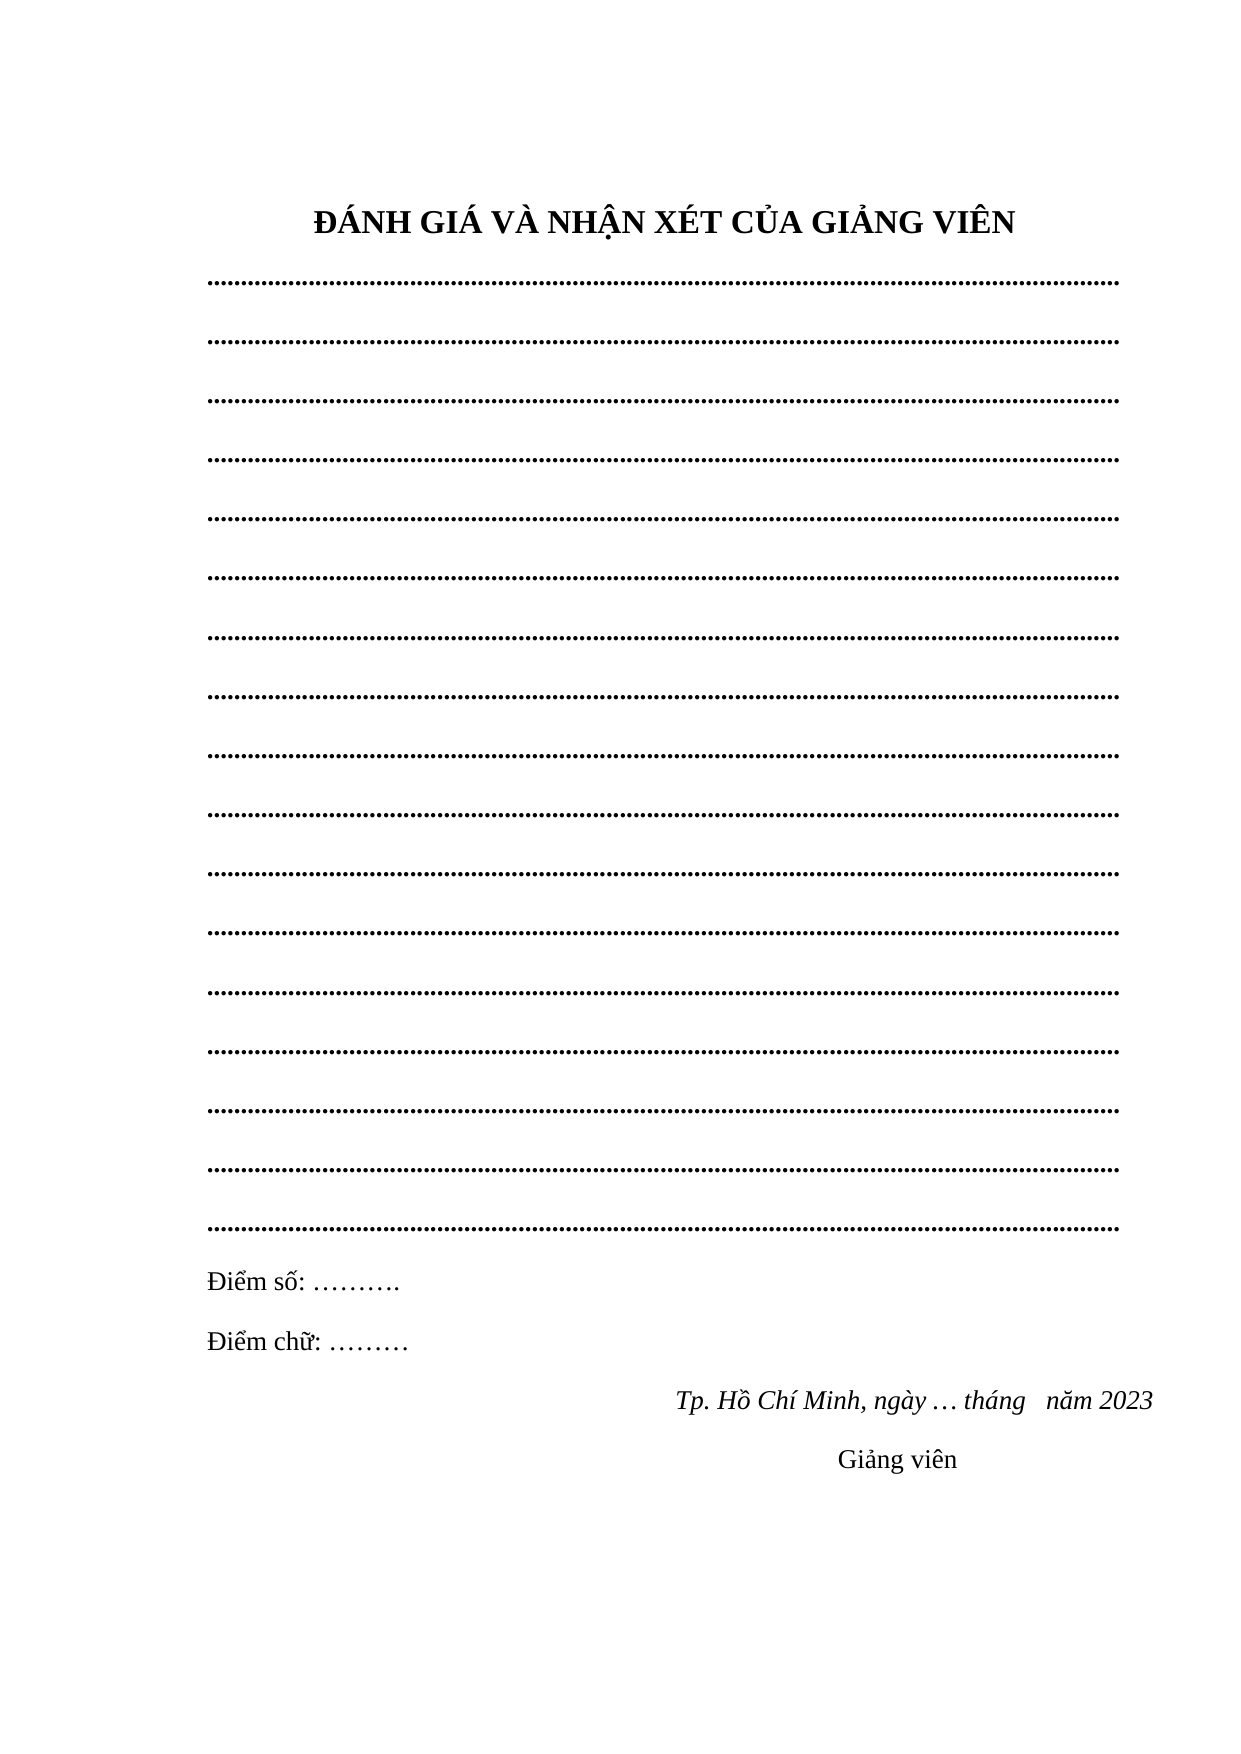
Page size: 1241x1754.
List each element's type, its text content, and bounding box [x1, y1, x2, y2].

text ĐÁNH GIÁ VÀ NHẬN XÉT CỦA GIẢNG VIÊN [207, 202, 1122, 241]
text Điểm chữ: ……… [207, 1325, 1122, 1356]
text Tp. Hồ Chí Minh, ngày … tháng năm 2023 [207, 1384, 1122, 1415]
text Điểm số: ………. [207, 1266, 1122, 1297]
text Giảng viên [207, 1443, 1122, 1474]
